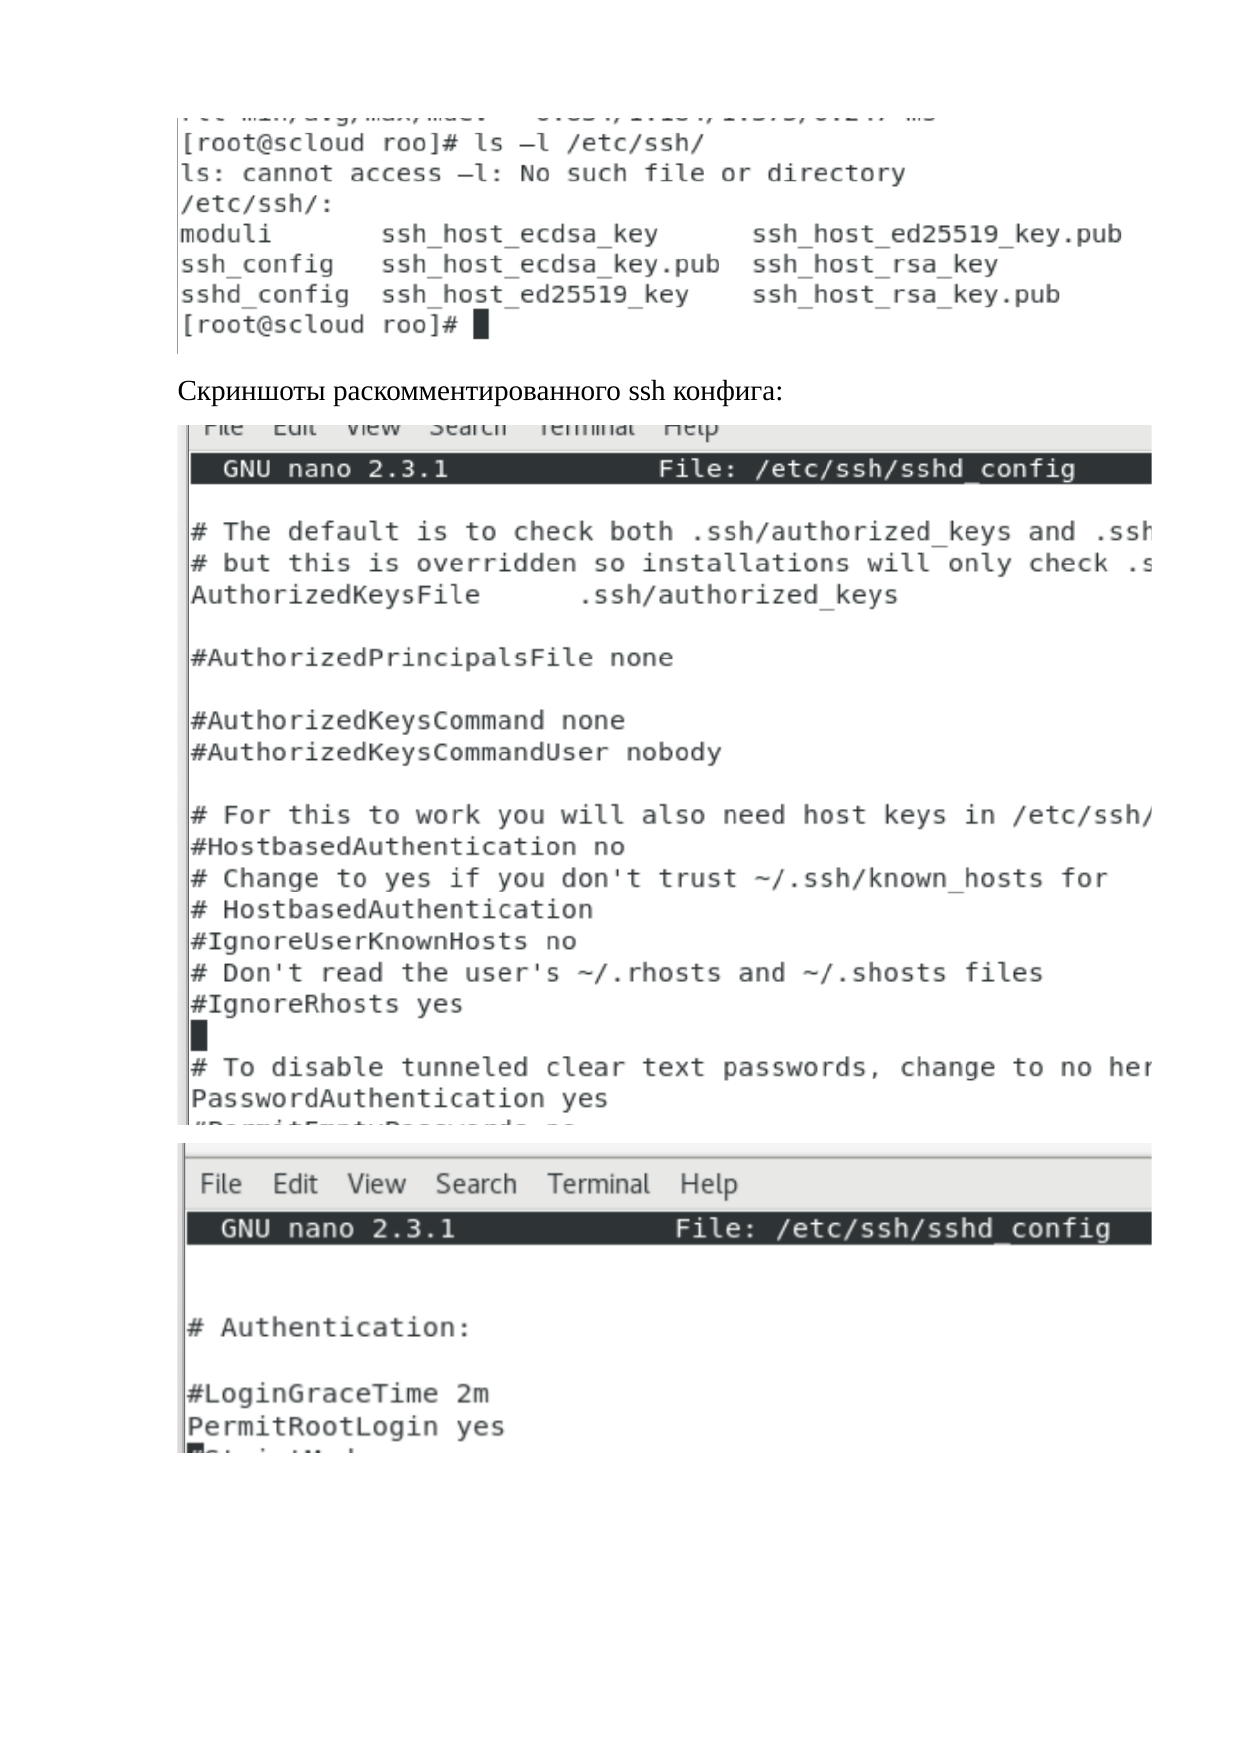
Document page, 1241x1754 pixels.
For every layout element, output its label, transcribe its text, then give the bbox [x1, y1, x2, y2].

picture [177, 425, 1152, 1125]
picture [177, 118, 1152, 354]
text Скриншоты раскомментированного ssh конфига: [177, 373, 1152, 406]
picture [177, 1143, 1152, 1453]
